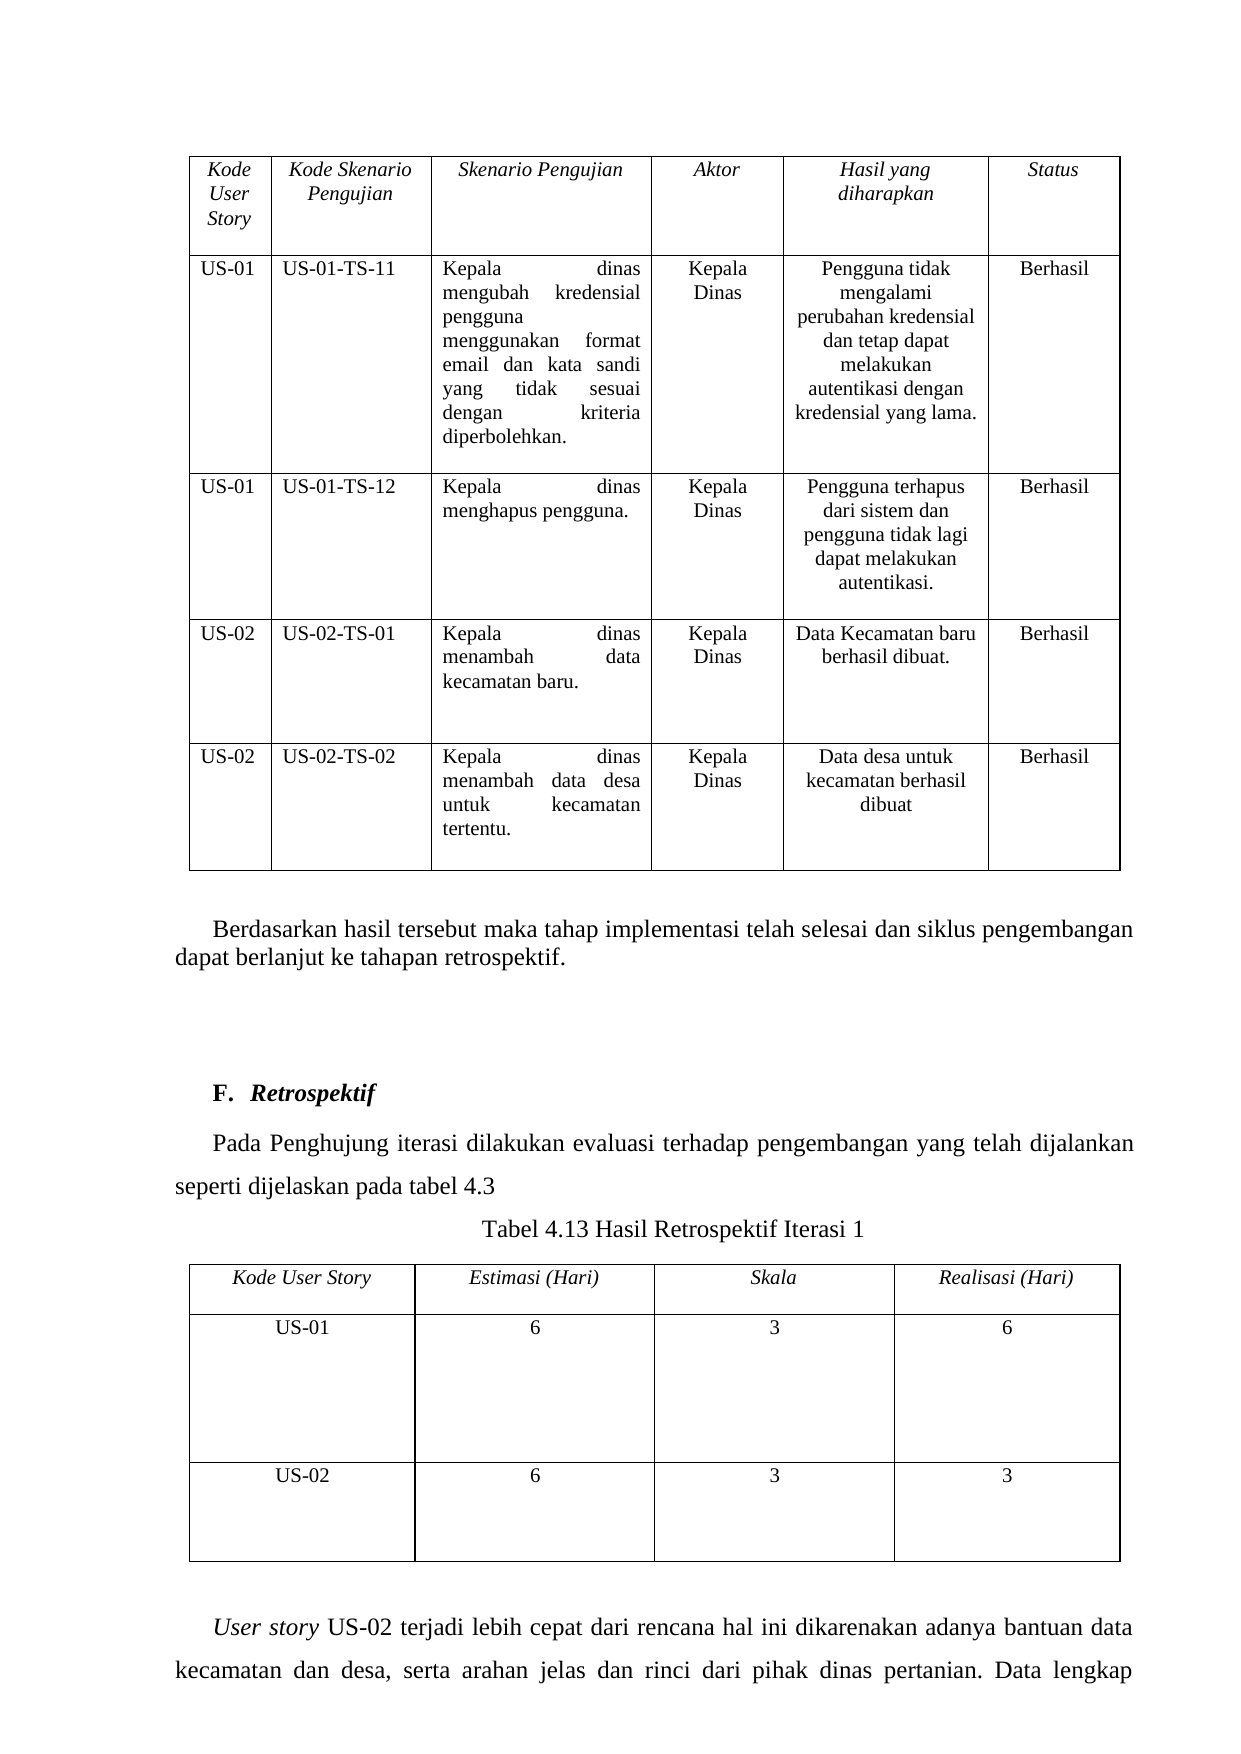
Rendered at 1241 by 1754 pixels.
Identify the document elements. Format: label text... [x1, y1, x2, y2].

table_cell Kepala Dinas [652, 256, 783, 473]
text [175, 1612, 1134, 1684]
table_header Estimasi (Hari) [416, 1265, 654, 1314]
table_cell 3 [655, 1463, 894, 1561]
list Retrospektif [212, 1078, 1134, 1107]
table_cell Kepala Dinas [652, 474, 783, 619]
table_cell 3 [895, 1463, 1119, 1561]
table_cell 6 [416, 1315, 654, 1462]
table_cell US-01 [190, 1315, 414, 1462]
table_cell 3 [655, 1315, 894, 1462]
table_cell US-02 [190, 1463, 414, 1561]
table_cell 6 [416, 1463, 654, 1561]
table_cell Kepala dinas menambah data desa untuk kecamatan tertentu. [432, 744, 651, 869]
table_header Kode Skenario Pengujian [272, 157, 431, 254]
table_header Skala [655, 1265, 894, 1314]
table_cell US-01 [190, 256, 271, 473]
table_cell Berhasil [989, 474, 1119, 619]
table_cell US-02-TS-01 [272, 620, 431, 743]
table_cell Kepala dinas mengubah kredensial pengguna menggunakan format email dan kata sandi yang tidak sesuai dengan kriteria diperbolehkan. [432, 256, 651, 473]
table_cell US-02 [190, 620, 271, 743]
table_cell US-02-TS-02 [272, 744, 431, 869]
table_cell Kepala Dinas [652, 620, 783, 743]
table_cell Data Kecamatan baru berhasil dibuat. [784, 620, 988, 743]
table_header Hasil yang diharapkan [784, 157, 988, 254]
text Berdasarkan hasil tersebut maka tahap implementasi telah selesai dan siklus pengembangan dapat berlanjut ke tahapan retrospektif. [175, 914, 1134, 971]
table_cell Data desa untuk kecamatan berhasil dibuat [784, 744, 988, 869]
table_cell 6 [895, 1315, 1119, 1462]
table_header Status [989, 157, 1119, 254]
table_cell Pengguna tidak mengalami perubahan kredensial dan tetap dapat melakukan autentikasi dengan kredensial yang lama. [784, 256, 988, 473]
table_header Kode User Story [190, 157, 271, 254]
table_header Kode User Story [190, 1265, 414, 1314]
table_cell Berhasil [989, 620, 1119, 743]
table_cell Berhasil [989, 744, 1119, 869]
table_header Aktor [652, 157, 783, 254]
text Pada Penghujung iterasi dilakukan evaluasi terhadap pengembangan yang telah dijalankan seperti dijelaskan pada tabel 4.3 [175, 1128, 1134, 1200]
table_cell Berhasil [989, 256, 1119, 473]
table_cell US-01-TS-11 [272, 256, 431, 473]
table_header Realisasi (Hari) [895, 1265, 1119, 1314]
table_cell US-01-TS-12 [272, 474, 431, 619]
table_cell US-02 [190, 744, 271, 869]
table_header Skenario Pengujian [432, 157, 651, 254]
table_cell Pengguna terhapus dari sistem dan pengguna tidak lagi dapat melakukan autentikasi. [784, 474, 988, 619]
table_cell Kepala dinas menghapus pengguna. [432, 474, 651, 619]
table_cell Kepala Dinas [652, 744, 783, 869]
table_cell Kepala dinas menambah data kecamatan baru. [432, 620, 651, 743]
table_cell US-01 [190, 474, 271, 619]
